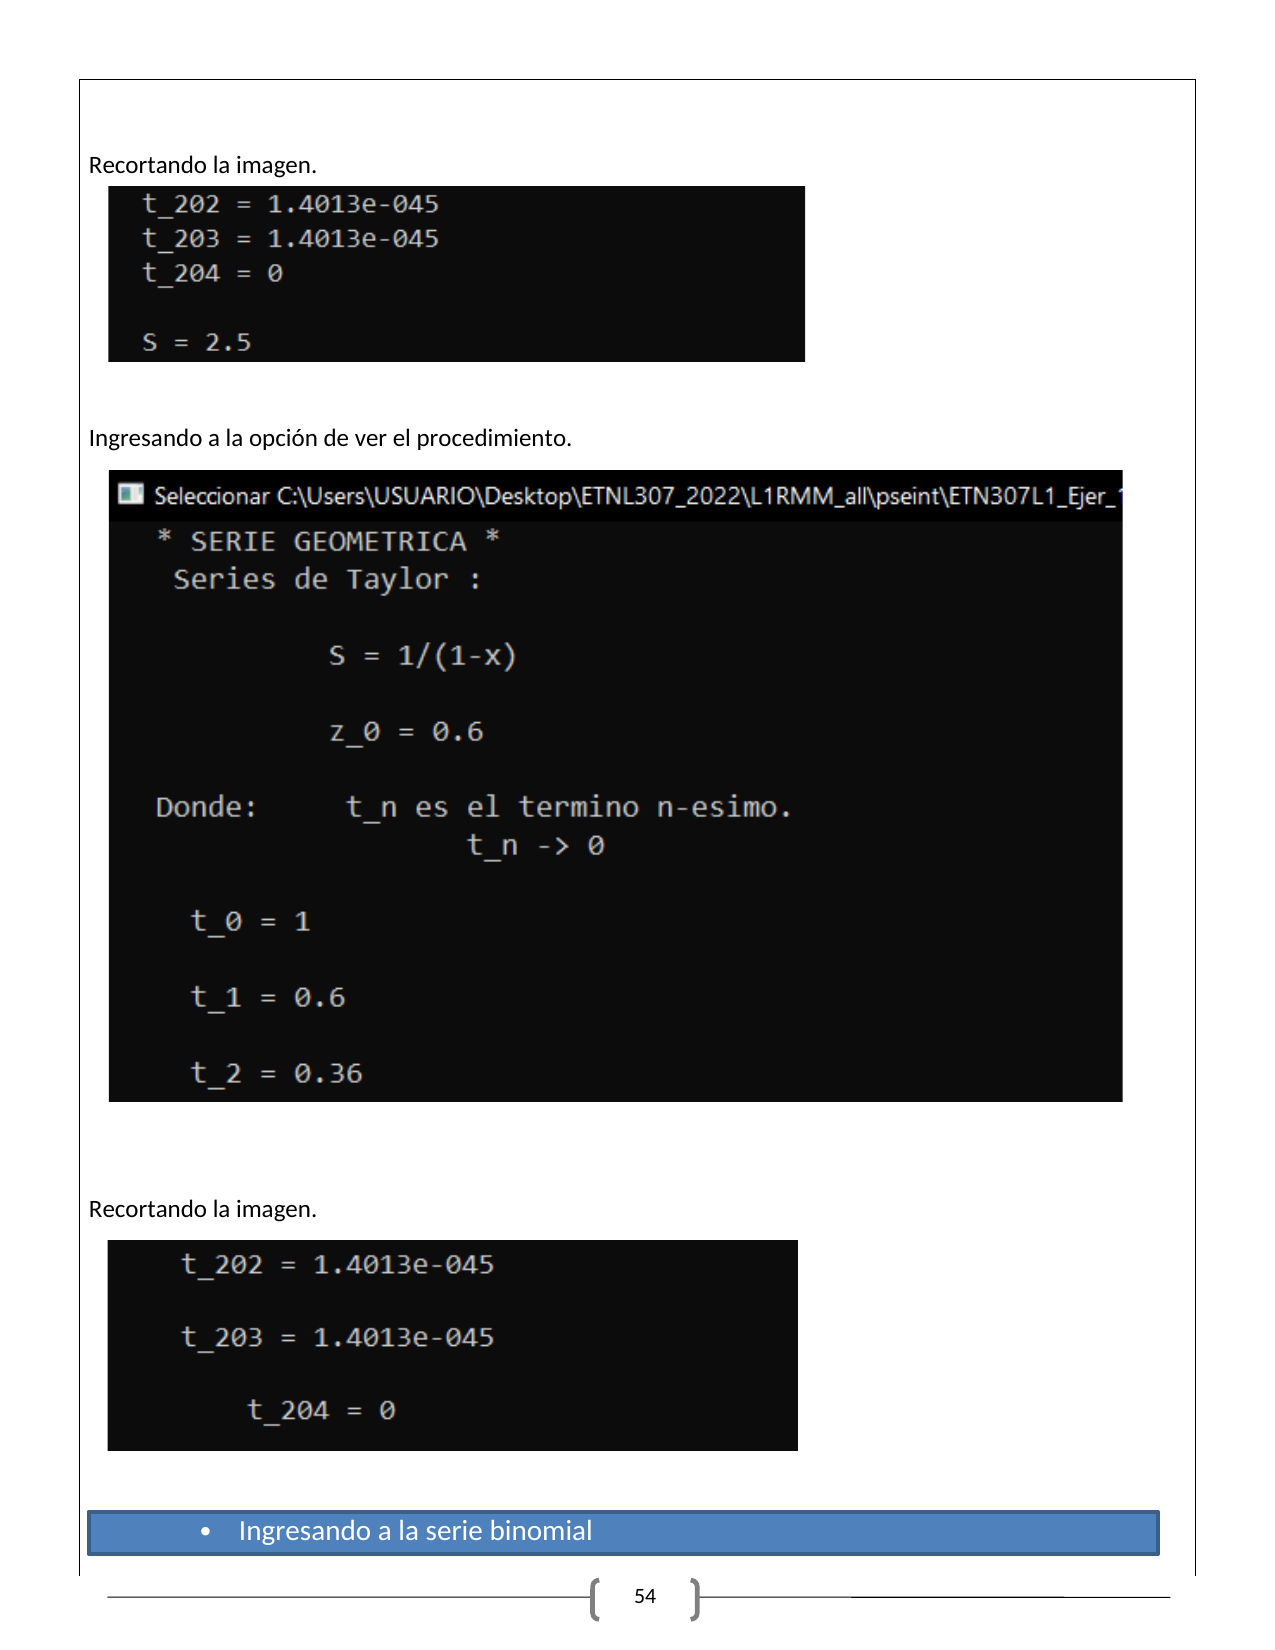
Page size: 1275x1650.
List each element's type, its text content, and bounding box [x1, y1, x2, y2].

picture [108, 470, 1123, 1102]
picture [107, 1240, 798, 1451]
text Ingresando a la opción de ver el procedimiento. [89, 422, 1186, 453]
text Recortando la imagen. [89, 1193, 1186, 1224]
list Ingresando a la serie binomial [201, 1512, 1186, 1547]
picture [108, 186, 806, 362]
text Recortando la imagen. [89, 150, 1186, 180]
